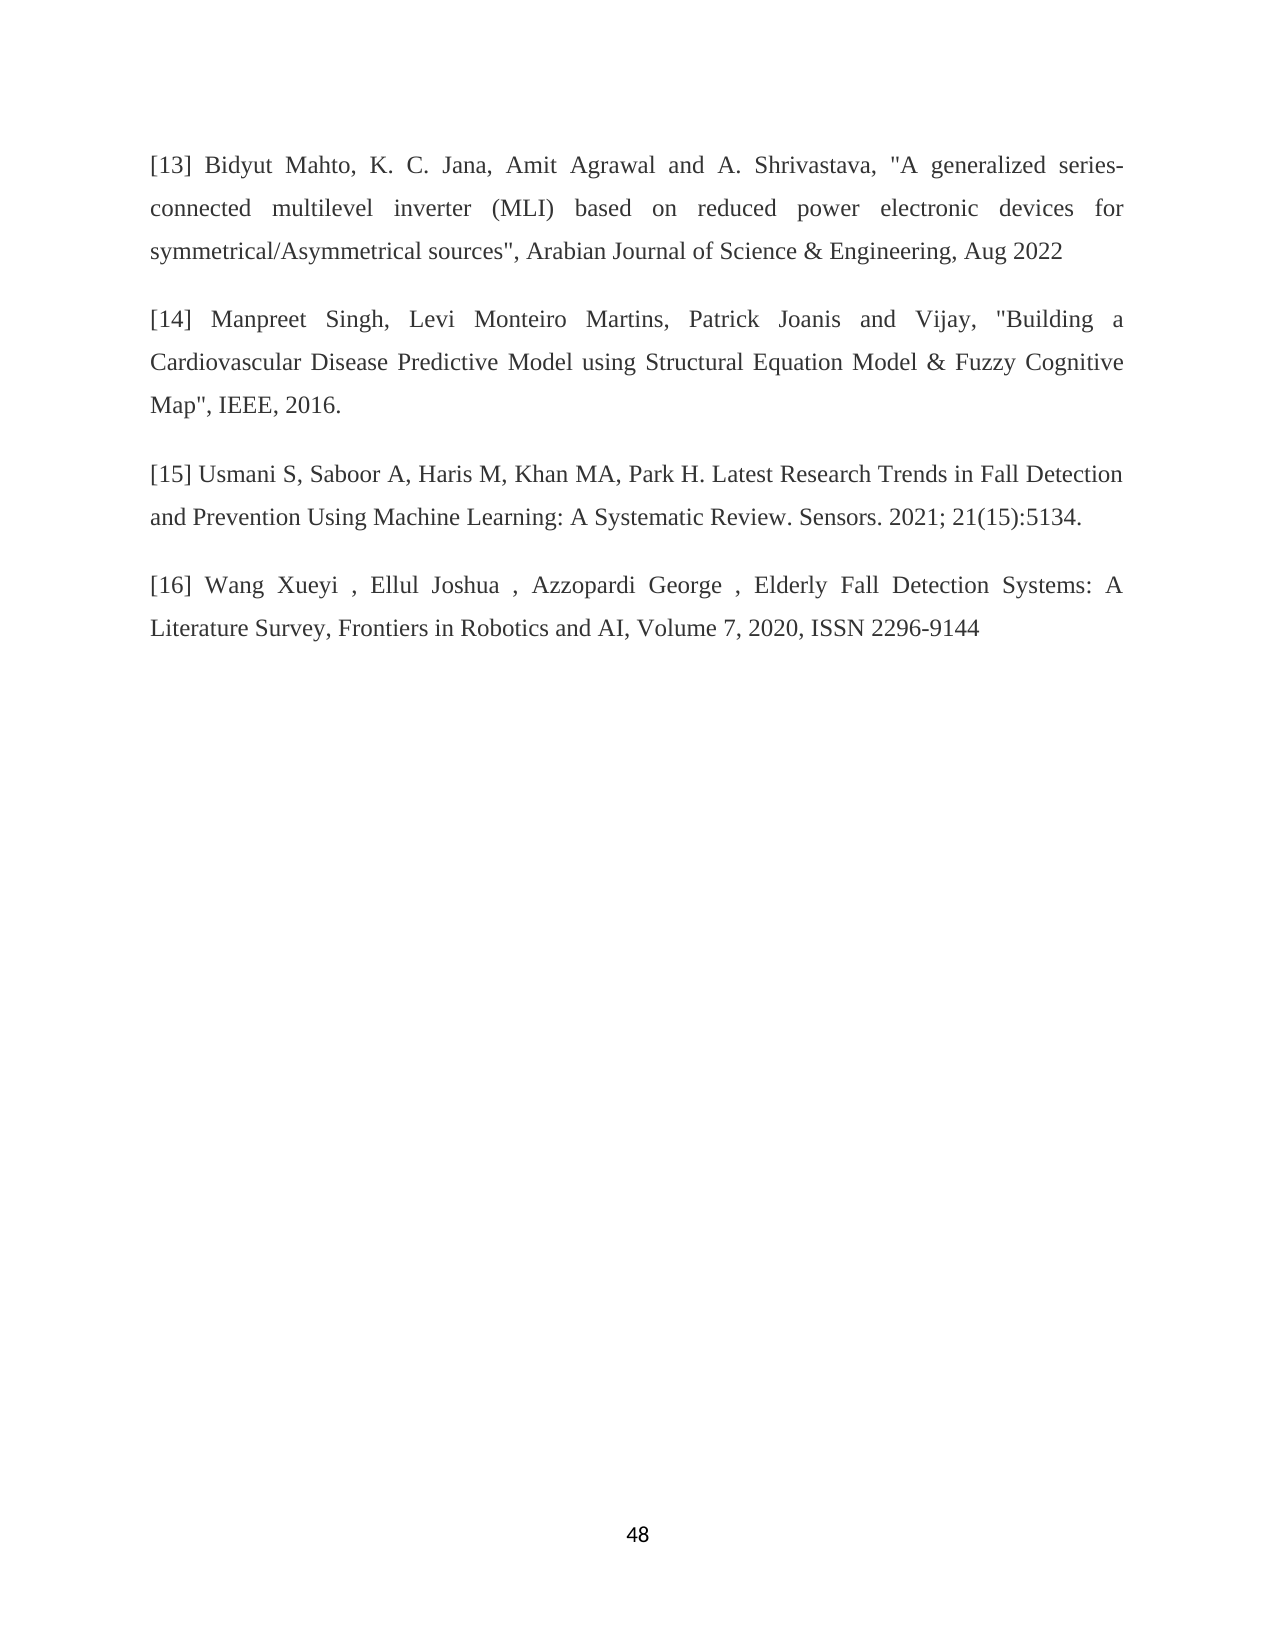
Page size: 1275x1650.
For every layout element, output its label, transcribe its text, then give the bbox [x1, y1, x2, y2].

text [16] Wang Xueyi , Ellul Joshua , Azzopardi George , Elderly Fall Detection Systems: A Literature Survey, Frontiers in Robotics and AI, Volume 7, 2020, ISSN 2296-9144 [150, 570, 1125, 642]
text [13] Bidyut Mahto, K. C. Jana, Amit Agrawal and A. Shrivastava, "A generalized series-connected multilevel inverter (MLI) based on reduced power electronic devices for symmetrical/Asymmetrical sources", Arabian Journal of Science & Engineering, Aug 2022 [150, 150, 1125, 265]
text [15] Usmani S, Saboor A, Haris M, Khan MA, Park H. Latest Research Trends in Fall Detection and Prevention Using Machine Learning: A Systematic Review. Sensors. 2021; 21(15):5134. [150, 459, 1125, 531]
text [14] Manpreet Singh, Levi Monteiro Martins, Patrick Joanis and Vijay, "Building a Cardiovascular Disease Predictive Model using Structural Equation Model & Fuzzy Cognitive Map", IEEE, 2016. [150, 304, 1125, 419]
